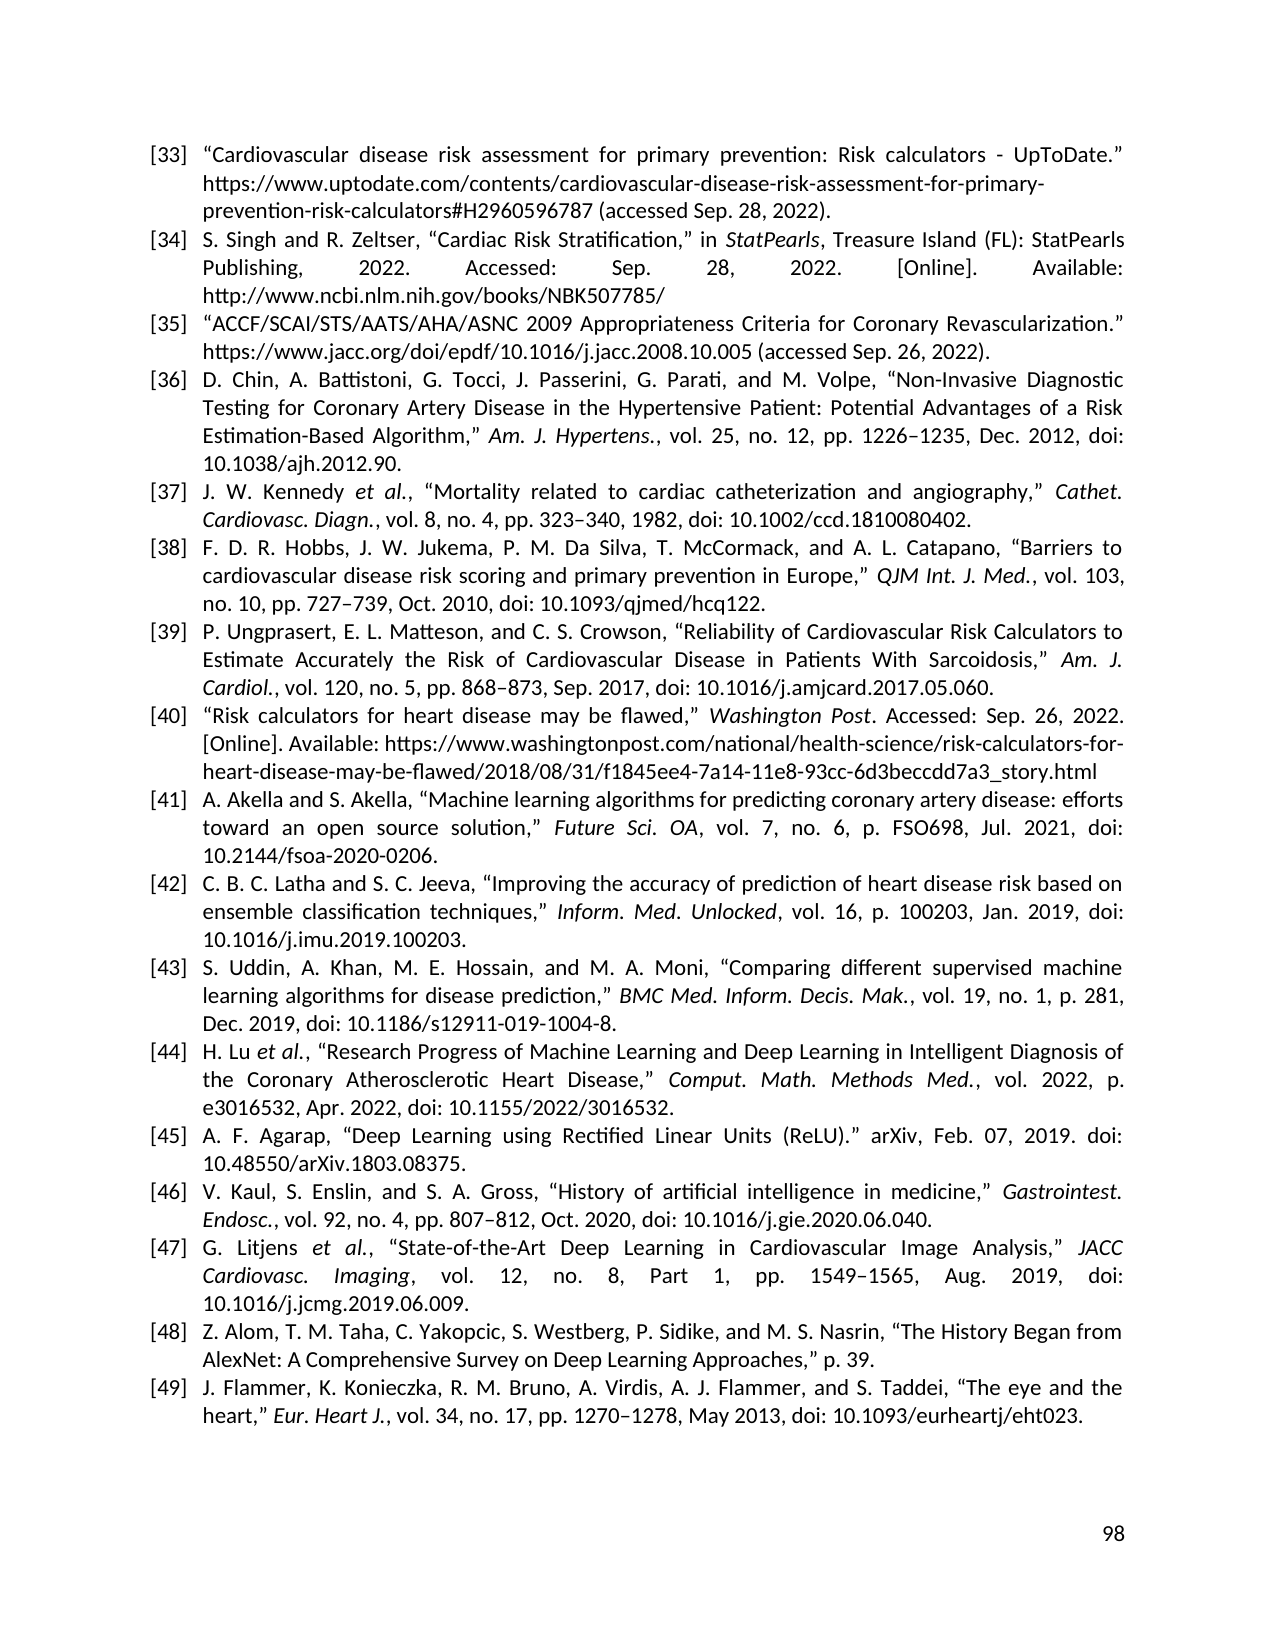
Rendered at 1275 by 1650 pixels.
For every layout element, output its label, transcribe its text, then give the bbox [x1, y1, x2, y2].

text [47] G. Litjens et al., “State-of-the-Art Deep Learning in Cardiovascular Image Analysis,” JACC Cardiovasc. Imaging, vol. 12, no. 8, Part 1, pp. 1549–1565, Aug. 2019, doi: 10.1016/j.jcmg.2019.06.009. [150, 1233, 1125, 1317]
text [44] H. Lu et al., “Research Progress of Machine Learning and Deep Learning in Intelligent Diagnosis of the Coronary Atherosclerotic Heart Disease,” Comput. Math. Methods Med., vol. 2022, p. e3016532, Apr. 2022, doi: 10.1155/2022/3016532. [150, 1037, 1125, 1121]
text [36] D. Chin, A. Battistoni, G. Tocci, J. Passerini, G. Parati, and M. Volpe, “Non-Invasive Diagnostic Testing for Coronary Artery Disease in the Hypertensive Patient: Potential Advantages of a Risk Estimation-Based Algorithm,” Am. J. Hypertens., vol. 25, no. 12, pp. 1226–1235, Dec. 2012, doi: 10.1038/ajh.2012.90. [150, 365, 1125, 477]
text [40] “Risk calculators for heart disease may be flawed,” Washington Post. Accessed: Sep. 26, 2022. [Online]. Available: https://www.washingtonpost.com/national/health-science/risk-calculators-for-heart-disease-may-be-flawed/2018/08/31/f1845ee4-7a14-11e8-93cc-6d3beccdd7a3_story.html [150, 701, 1125, 785]
text [45] A. F. Agarap, “Deep Learning using Rectified Linear Units (ReLU).” arXiv, Feb. 07, 2019. doi: 10.48550/arXiv.1803.08375. [150, 1121, 1125, 1177]
text [42] C. B. C. Latha and S. C. Jeeva, “Improving the accuracy of prediction of heart disease risk based on ensemble classification techniques,” Inform. Med. Unlocked, vol. 16, p. 100203, Jan. 2019, doi: 10.1016/j.imu.2019.100203. [150, 869, 1125, 953]
text [49] J. Flammer, K. Konieczka, R. M. Bruno, A. Virdis, A. J. Flammer, and S. Taddei, “The eye and the heart,” Eur. Heart J., vol. 34, no. 17, pp. 1270–1278, May 2013, doi: 10.1093/eurheartj/eht023. [150, 1373, 1125, 1429]
text [46] V. Kaul, S. Enslin, and S. A. Gross, “History of artificial intelligence in medicine,” Gastrointest. Endosc., vol. 92, no. 4, pp. 807–812, Oct. 2020, doi: 10.1016/j.gie.2020.06.040. [150, 1177, 1125, 1233]
text [37] J. W. Kennedy et al., “Mortality related to cardiac catheterization and angiography,” Cathet. Cardiovasc. Diagn., vol. 8, no. 4, pp. 323–340, 1982, doi: 10.1002/ccd.1810080402. [150, 477, 1125, 533]
text [34] S. Singh and R. Zeltser, “Cardiac Risk Stratification,” in StatPearls, Treasure Island (FL): StatPearls Publishing, 2022. Accessed: Sep. 28, 2022. [Online]. Available: http://www.ncbi.nlm.nih.gov/books/NBK507785/ [150, 225, 1125, 309]
text [35] “ACCF/SCAI/STS/AATS/AHA/ASNC 2009 Appropriateness Criteria for Coronary Revascularization.” https://www.jacc.org/doi/epdf/10.1016/j.jacc.2008.10.005 (accessed Sep. 26, 2022). [150, 309, 1125, 365]
text [39] P. Ungprasert, E. L. Matteson, and C. S. Crowson, “Reliability of Cardiovascular Risk Calculators to Estimate Accurately the Risk of Cardiovascular Disease in Patients With Sarcoidosis,” Am. J. Cardiol., vol. 120, no. 5, pp. 868–873, Sep. 2017, doi: 10.1016/j.amjcard.2017.05.060. [150, 617, 1125, 701]
text [48] Z. Alom, T. M. Taha, C. Yakopcic, S. Westberg, P. Sidike, and M. S. Nasrin, “The History Began from AlexNet: A Comprehensive Survey on Deep Learning Approaches,” p. 39. [150, 1317, 1125, 1373]
text [33] “Cardiovascular disease risk assessment for primary prevention: Risk calculators - UpToDate.” https://www.uptodate.com/contents/cardiovascular-disease-risk-assessment-for-primary-prevention-risk-calculators#H2960596787 (accessed Sep. 28, 2022). [150, 141, 1125, 225]
text [43] S. Uddin, A. Khan, M. E. Hossain, and M. A. Moni, “Comparing different supervised machine learning algorithms for disease prediction,” BMC Med. Inform. Decis. Mak., vol. 19, no. 1, p. 281, Dec. 2019, doi: 10.1186/s12911-019-1004-8. [150, 953, 1125, 1037]
text [38] F. D. R. Hobbs, J. W. Jukema, P. M. Da Silva, T. McCormack, and A. L. Catapano, “Barriers to cardiovascular disease risk scoring and primary prevention in Europe,” QJM Int. J. Med., vol. 103, no. 10, pp. 727–739, Oct. 2010, doi: 10.1093/qjmed/hcq122. [150, 533, 1125, 617]
text [41] A. Akella and S. Akella, “Machine learning algorithms for predicting coronary artery disease: efforts toward an open source solution,” Future Sci. OA, vol. 7, no. 6, p. FSO698, Jul. 2021, doi: 10.2144/fsoa-2020-0206. [150, 785, 1125, 869]
